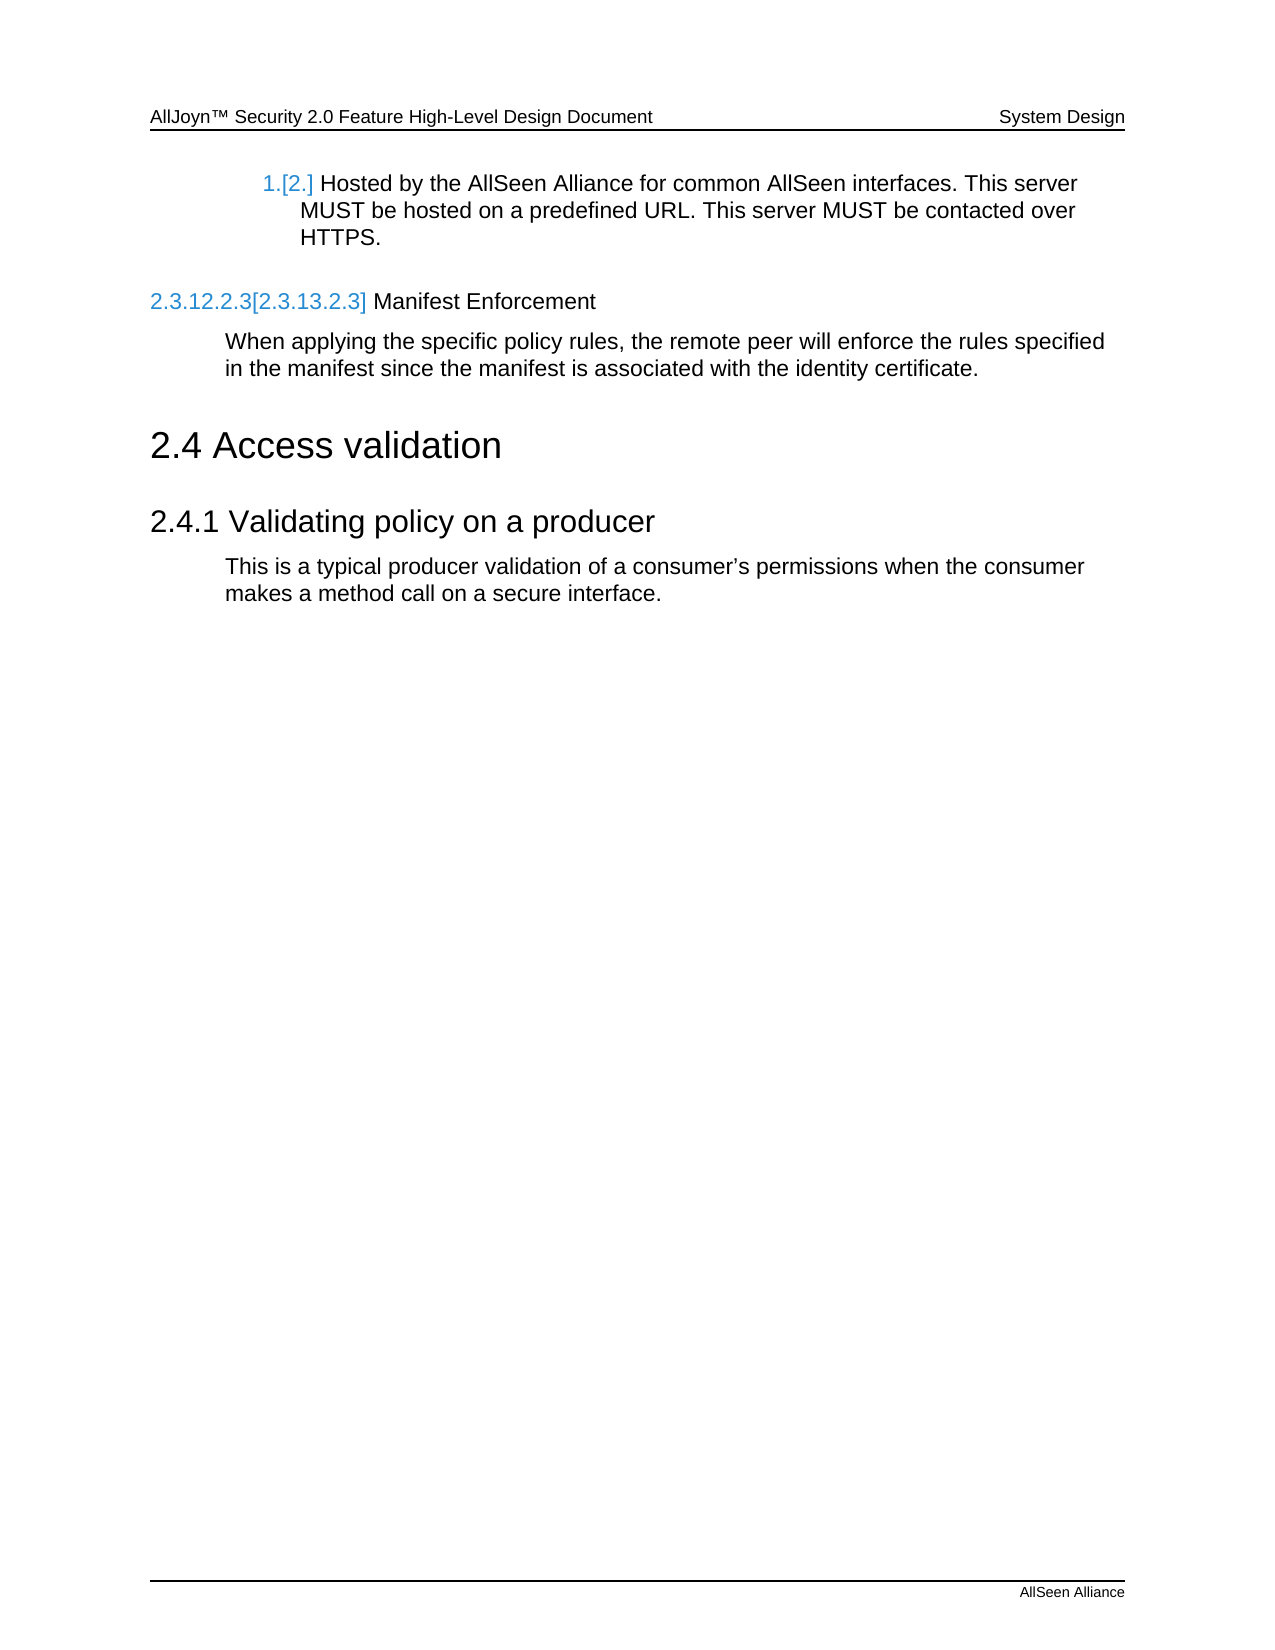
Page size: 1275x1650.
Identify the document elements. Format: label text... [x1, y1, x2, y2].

subtitle Validating policy on a producer [150, 503, 1125, 539]
subtitle Access validation [150, 423, 1125, 466]
subtitle Manifest Enforcement [150, 287, 1125, 314]
text When applying the specific policy rules, the remote peer will enforce the rules specified in the manifest since the manifest is associated with the identity certificate. [225, 327, 1125, 381]
list Hosted by the AllSeen Alliance for common AllSeen interfaces. This server MUST be hosted on a predefined URL. This server MUST be contacted over HTTPS. [262, 169, 1125, 250]
text This is a typical producer validation of a consumer’s permissions when the consumer makes a method call on a secure interface. [225, 552, 1125, 606]
